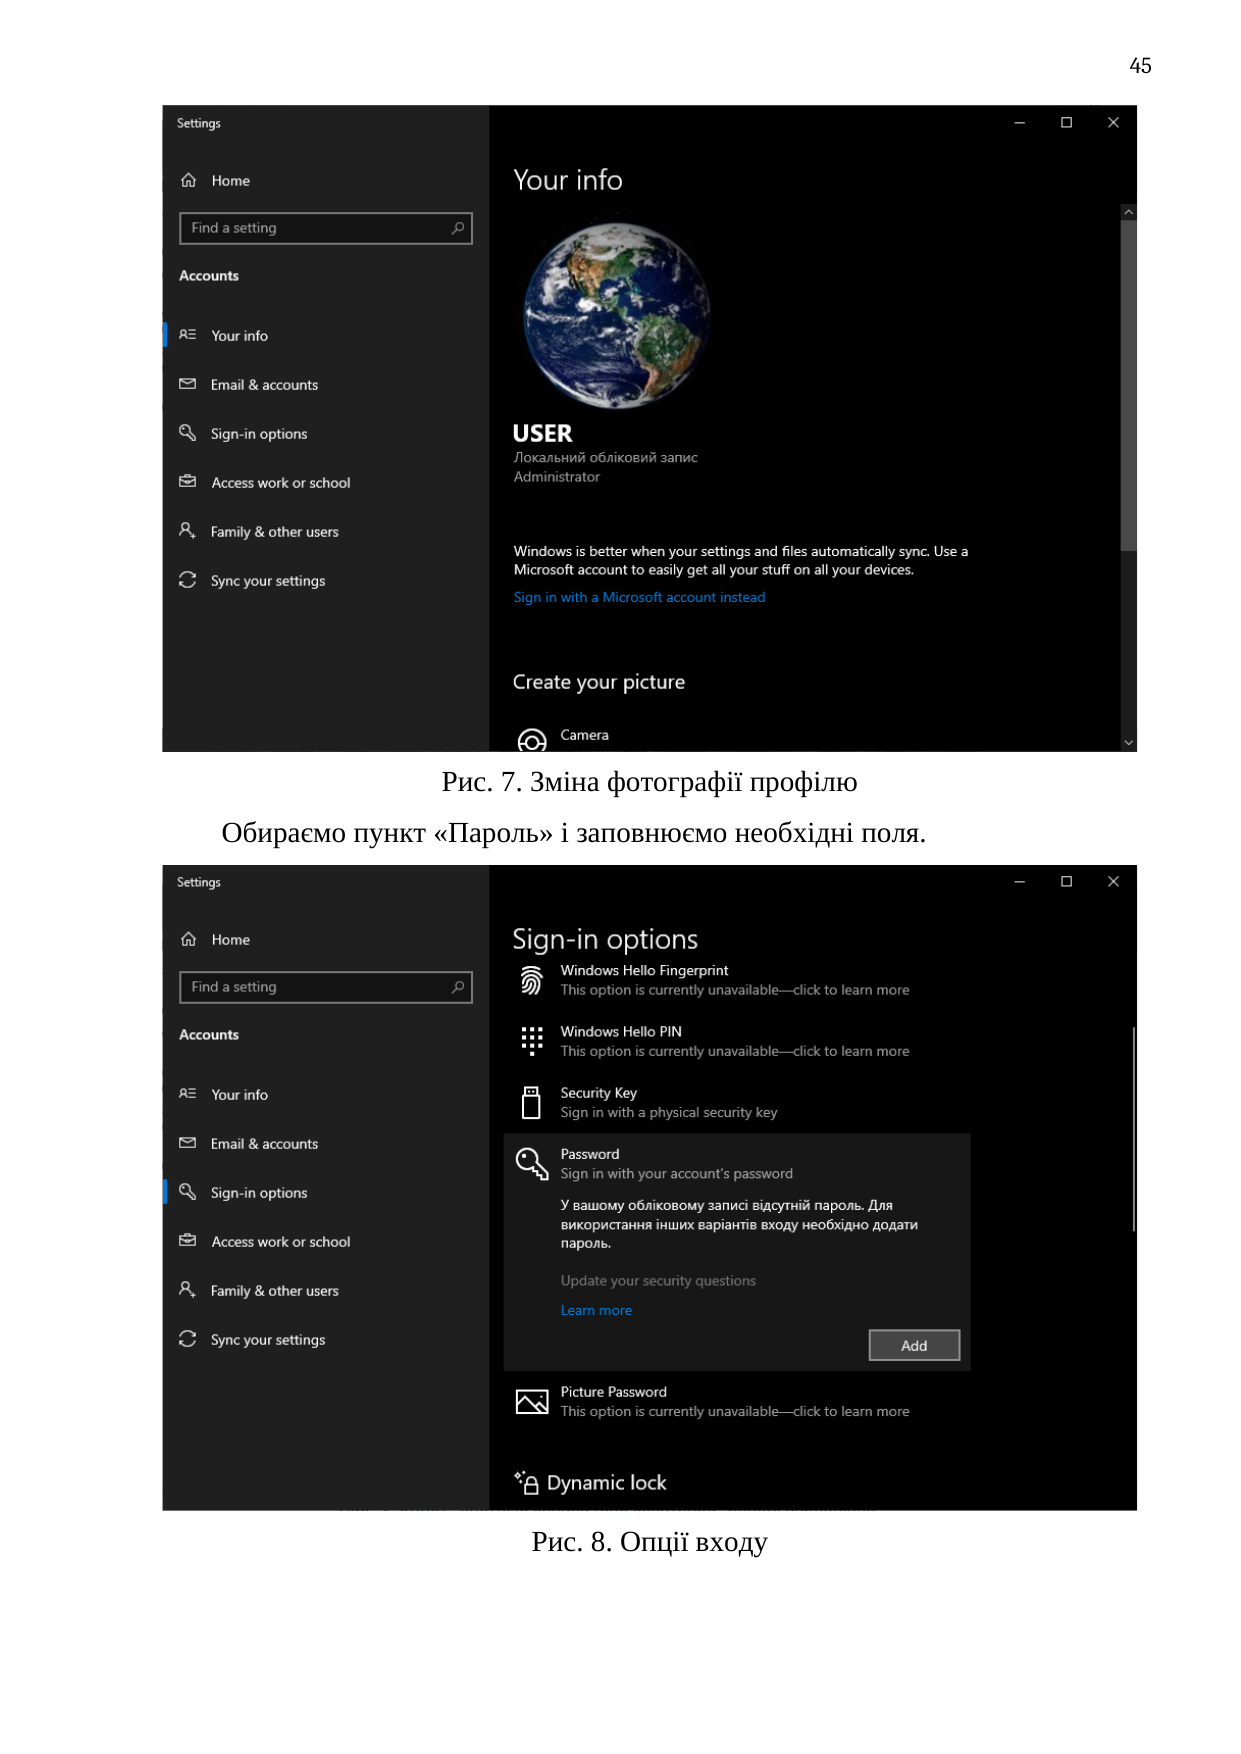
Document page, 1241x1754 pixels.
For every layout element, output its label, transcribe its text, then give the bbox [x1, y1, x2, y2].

picture [162, 105, 1138, 752]
text Рис. 8. Опції входу [148, 1524, 1152, 1557]
text Рис. 7. Зміна фотографії профілю [148, 764, 1152, 798]
picture [162, 865, 1138, 1511]
text Обираємо пункт «Пароль» і заповнюємо необхідні поля. [148, 815, 1152, 848]
